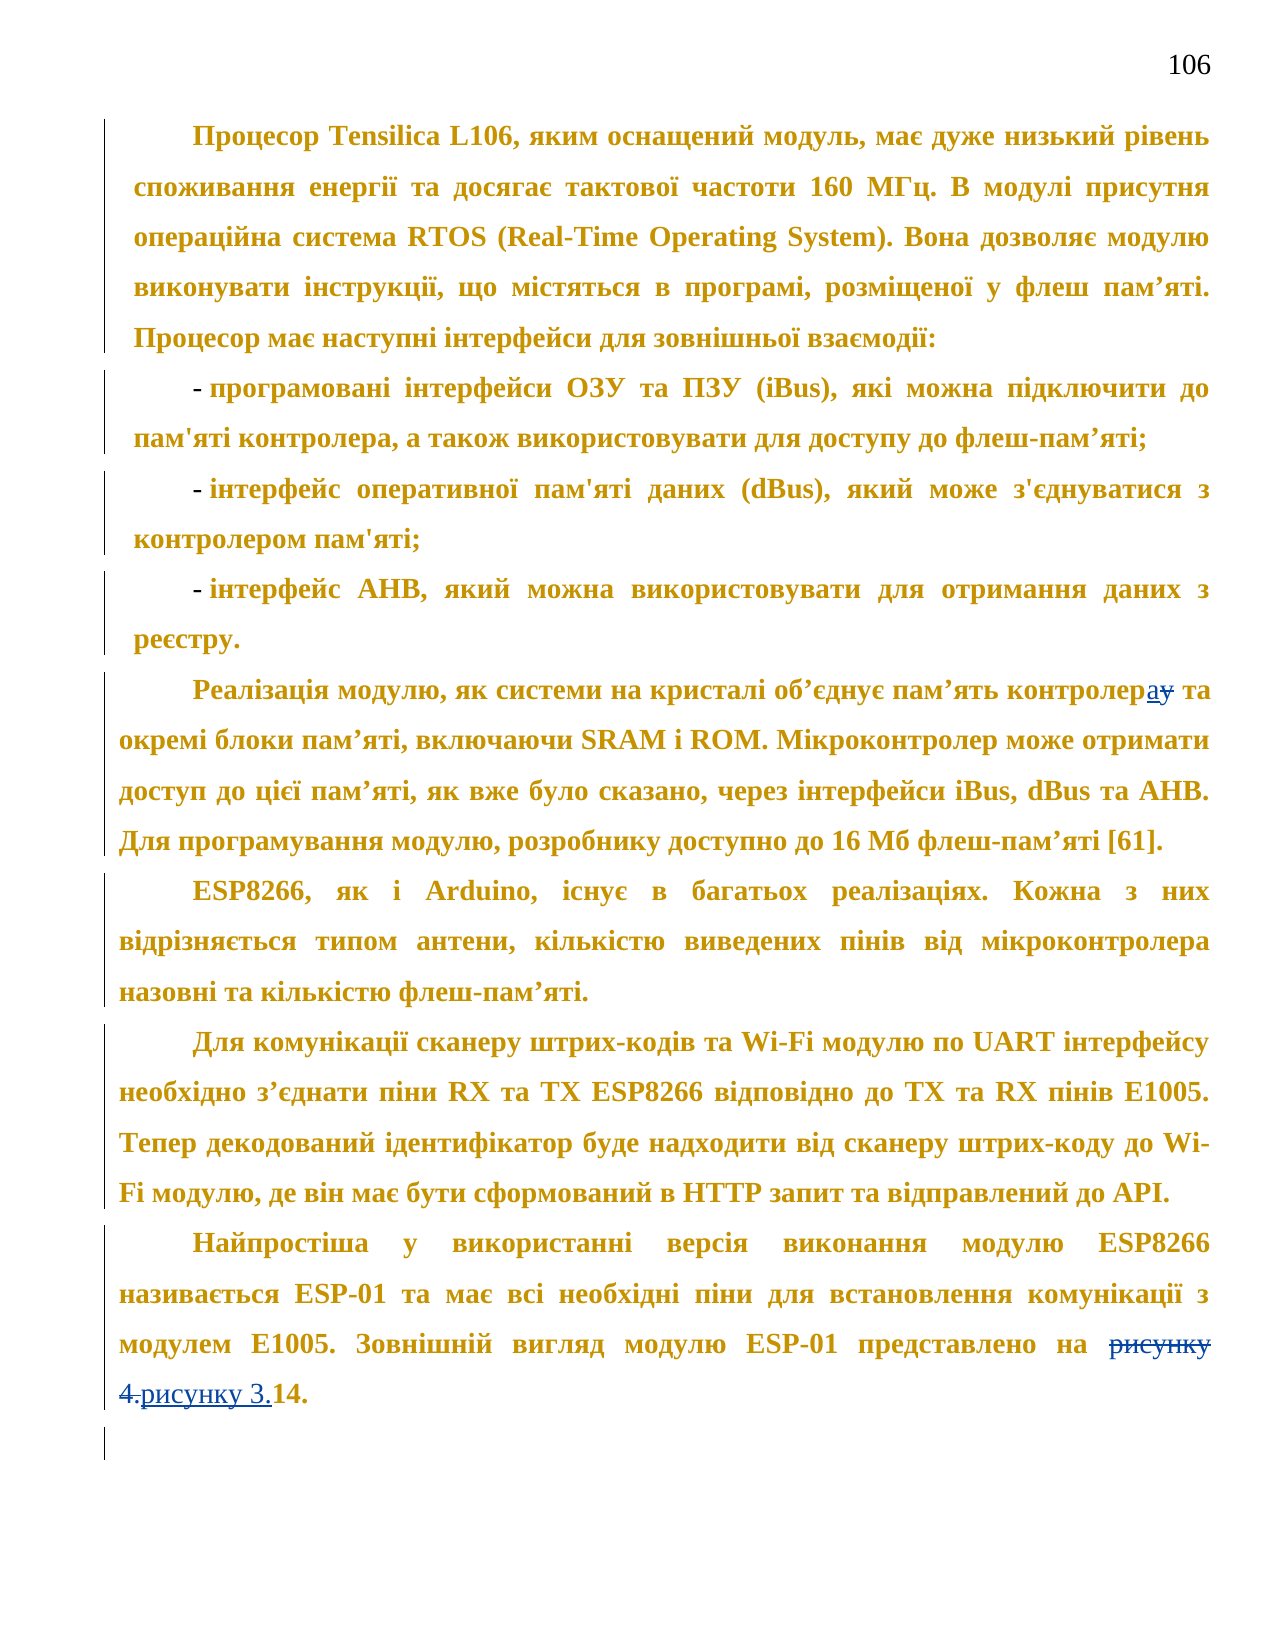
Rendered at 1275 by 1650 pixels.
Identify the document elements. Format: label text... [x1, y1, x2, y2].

list інтерфейс AHB, який можна використовувати для отримання даних з реєстру. [133, 571, 1211, 655]
text Для комунікації сканеру штрих-кодів та Wi-Fi модулю по UART інтерфейсу необхідно з’єднати піни RX та TX ESP8266 відповідно до TX та RX пінів E1005. Тепер декодований ідентифікатор буде надходити від сканеру штрих-коду до Wi-Fi модулю, де він має бути сформований в HTTP запит та відправлений до API. [118, 1024, 1211, 1209]
list програмовані інтерфейси ОЗУ та ПЗУ (iBus), які можна підключити до пам'яті контролера, а також використовувати для доступу до флеш-пам’яті; [133, 370, 1211, 454]
text Процесор Tensilica L106, яким оснащений модуль, має дуже низький рівень споживання енергії та досягає тактової частоти 160 МГц. В модулі присутня операційна система RTOS (Real-Time Operating System). Вона дозволяє модулю виконувати інструкції, що містяться в програмі, розміщеної у флеш пам’яті. Процесор має наступні інтерфейси для зовнішньої взаємодії: [133, 118, 1211, 353]
list інтерфейс оперативної пам'яті даних (dBus), який може з'єднуватися з контролером пам'яті; [133, 471, 1211, 554]
text ESP8266, як і Arduino, існує в багатьох реалізаціях. Кожна з них відрізняється типом антени, кількістю виведених пінів від мікроконтролера назовні та кількістю флеш-пам’яті. [118, 873, 1211, 1007]
text Найпростіша у використанні версія виконання модулю ESP8266 називається ESP-01 та має всі необхідні піни для встановлення комунікації з модулем E1005. Зовнішній вигляд модулю ESP-01 представлено на 14. [118, 1225, 1211, 1410]
text Реалізація модулю, як системи на кристалі об’єднує пам’ять контролер та окремі блоки пам’яті, включаючи SRAM і ROM. Мікроконтролер може отримати доступ до цієї пам’яті, як вже було сказано, через інтерфейси iBus, dBus та AHB. Для програмування модулю, розробнику доступно до 16 Мб флеш-пам’яті [61]. [118, 672, 1211, 856]
